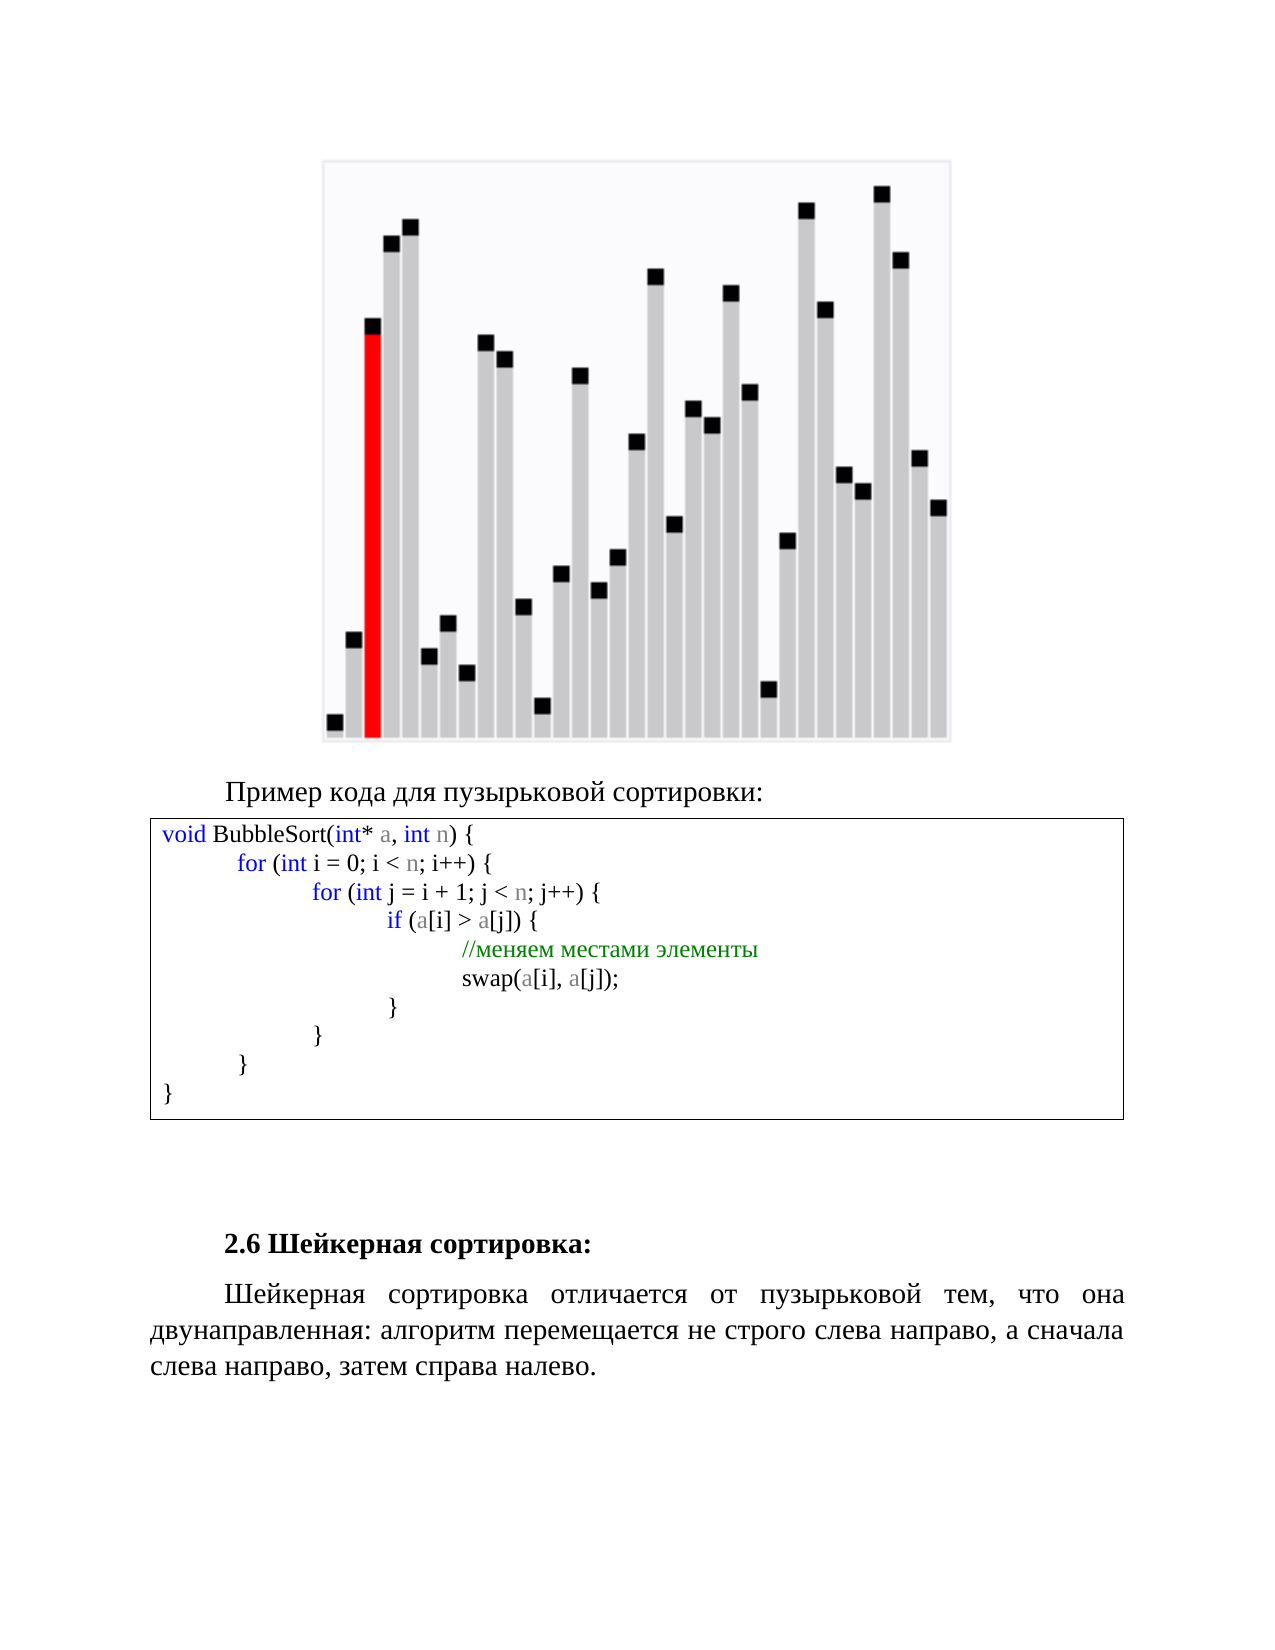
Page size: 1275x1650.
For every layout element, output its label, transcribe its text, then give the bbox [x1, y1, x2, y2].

list Шейкерная сортировка: [224, 1226, 1125, 1259]
picture [311, 150, 964, 755]
table_header void BubbleSort(int* a, int n) { for (int i = 0; i < n; i++) { for (int j = i + 1; j < n; j++) { if (a[i] > a[j]) { //меняем местами элементы swap(a[i], a[j]); } } } } [151, 819, 1123, 1119]
text Шейкерная сортировка отличается от пузырьковой тем, что она двунаправленная: алгоритм перемещается не строго слева направо, а сначала слева направо, затем справа налево. [150, 1276, 1125, 1382]
text Пример кода для пузырьковой сортировки: [150, 774, 1125, 807]
